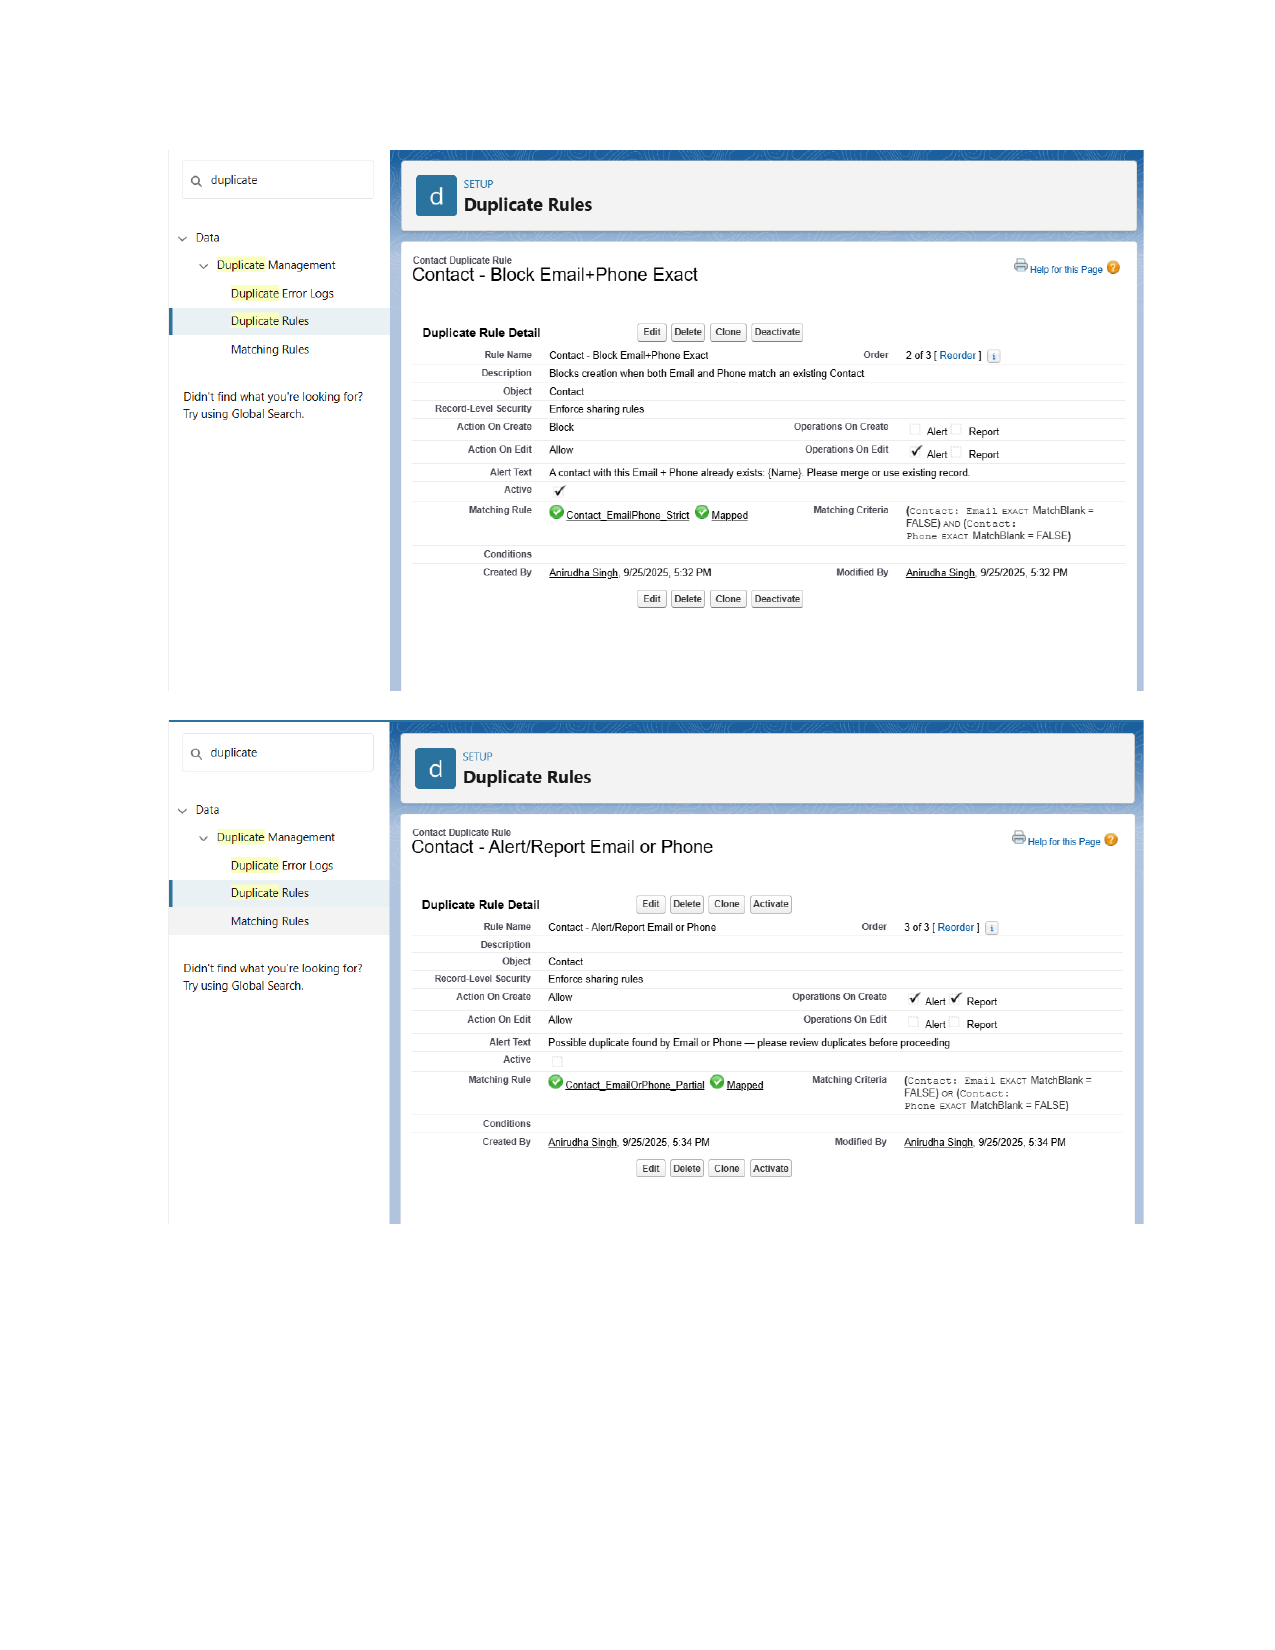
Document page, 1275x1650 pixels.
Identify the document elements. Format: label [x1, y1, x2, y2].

picture [168, 720, 1144, 1224]
picture [168, 150, 1144, 691]
